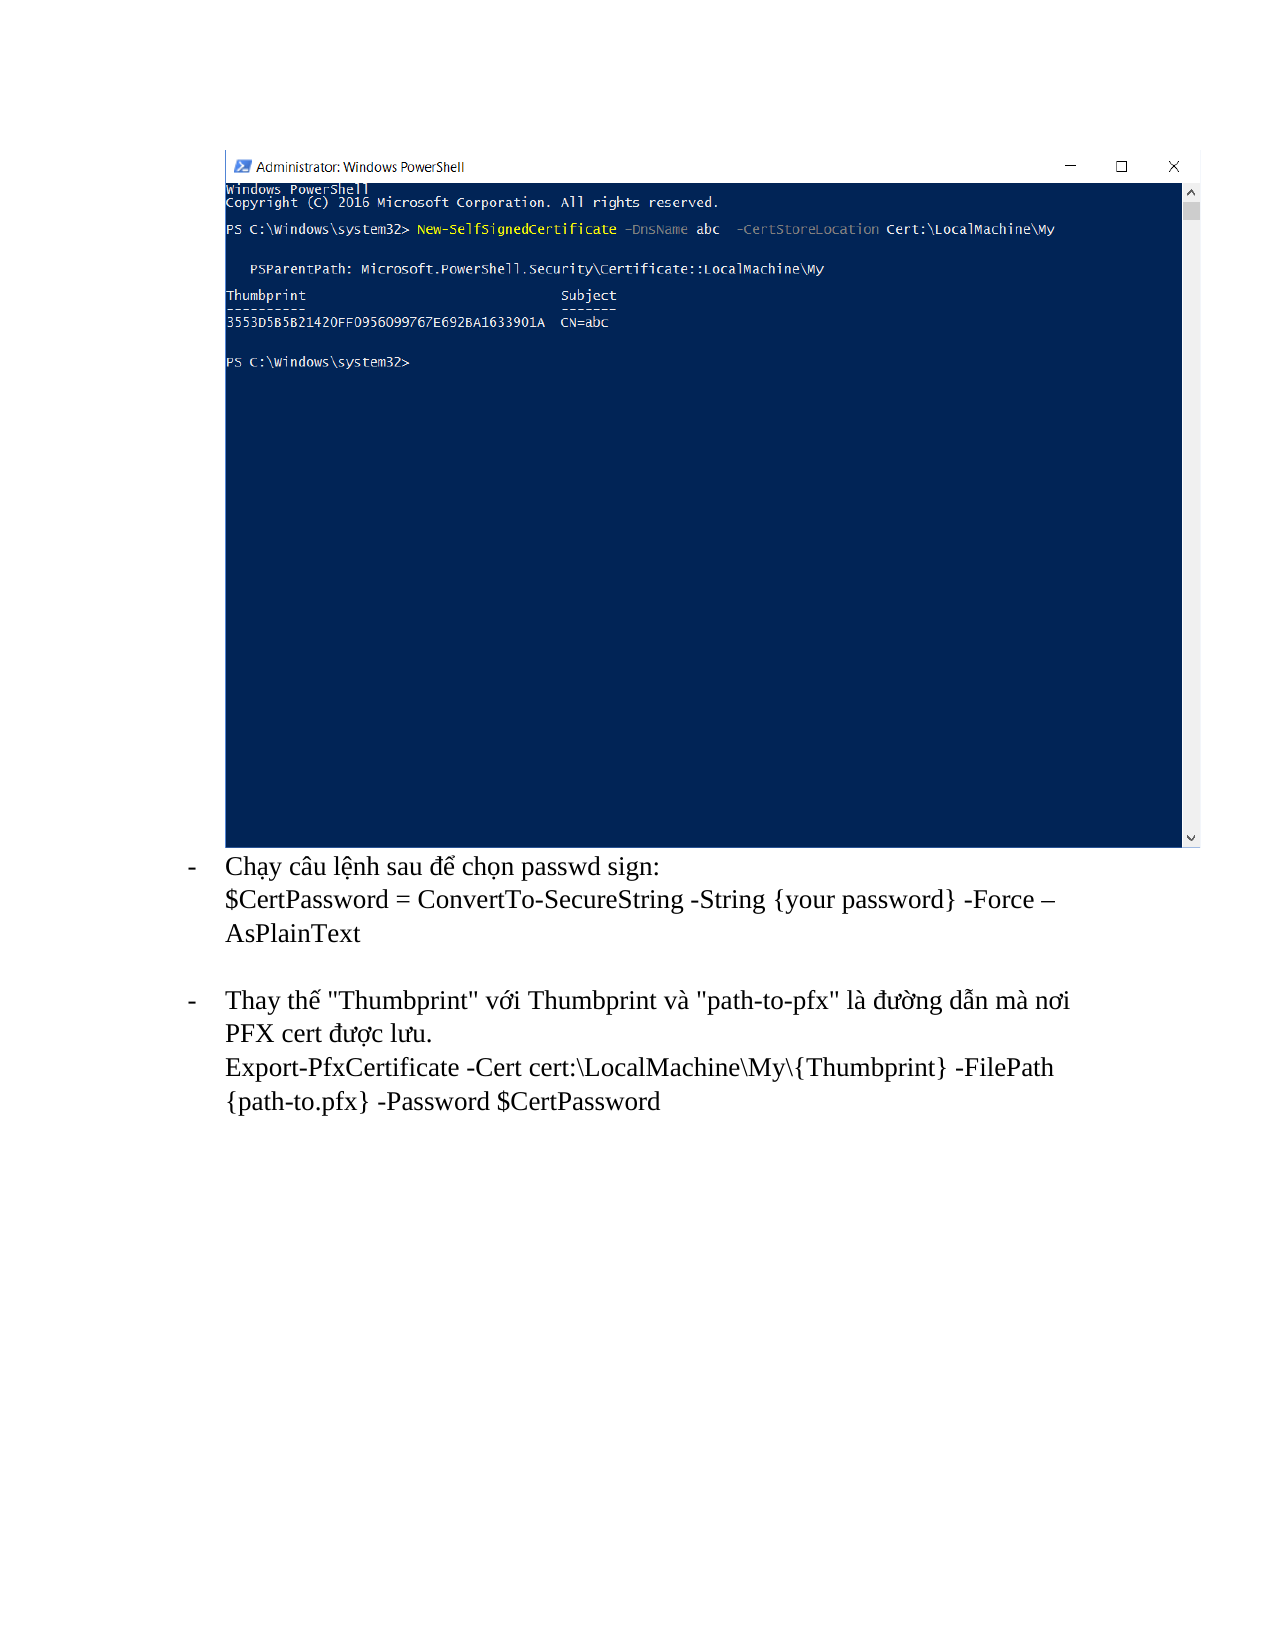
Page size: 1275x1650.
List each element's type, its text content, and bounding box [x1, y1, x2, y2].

list Chạy câu lệnh sau để chọn passwd sign: [187, 850, 1125, 881]
list $CertPassword = ConvertTo-SecureString -String {your password} -Force –AsPlainText [225, 883, 1125, 982]
list Thay thế "Thumbprint" với Thumbprint và "path-to-pfx" là đường dẫn mà nơi PFX cert được lưu. Export-PfxCertificate -Cert cert:\LocalMachine\My\{Thumbprint} -FilePath {path-to.pfx} -Password $CertPassword [187, 984, 1125, 1116]
picture [225, 150, 1200, 848]
